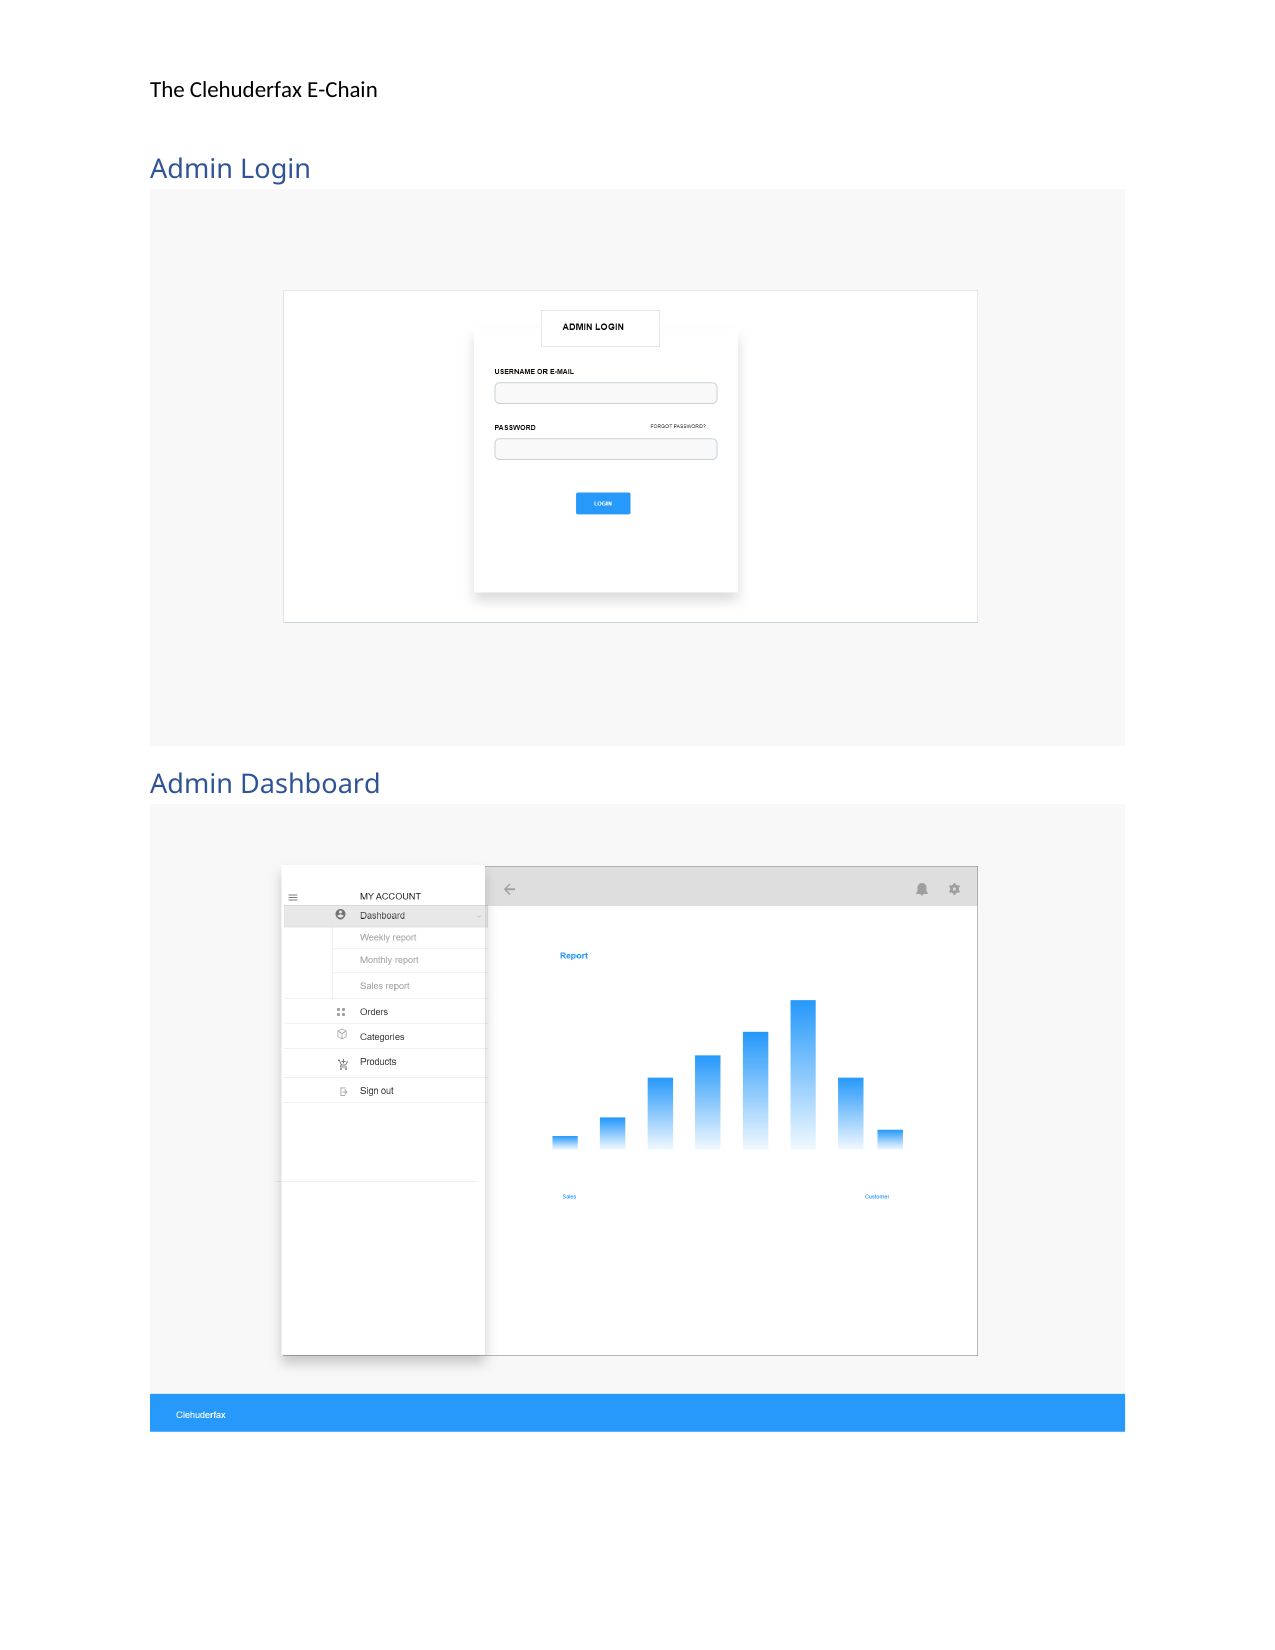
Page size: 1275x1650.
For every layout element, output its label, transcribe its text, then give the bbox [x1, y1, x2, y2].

subtitle Admin Dashboard [150, 765, 1125, 802]
subtitle Admin Login [150, 150, 1125, 187]
picture [150, 189, 1125, 746]
picture [150, 804, 1125, 1432]
